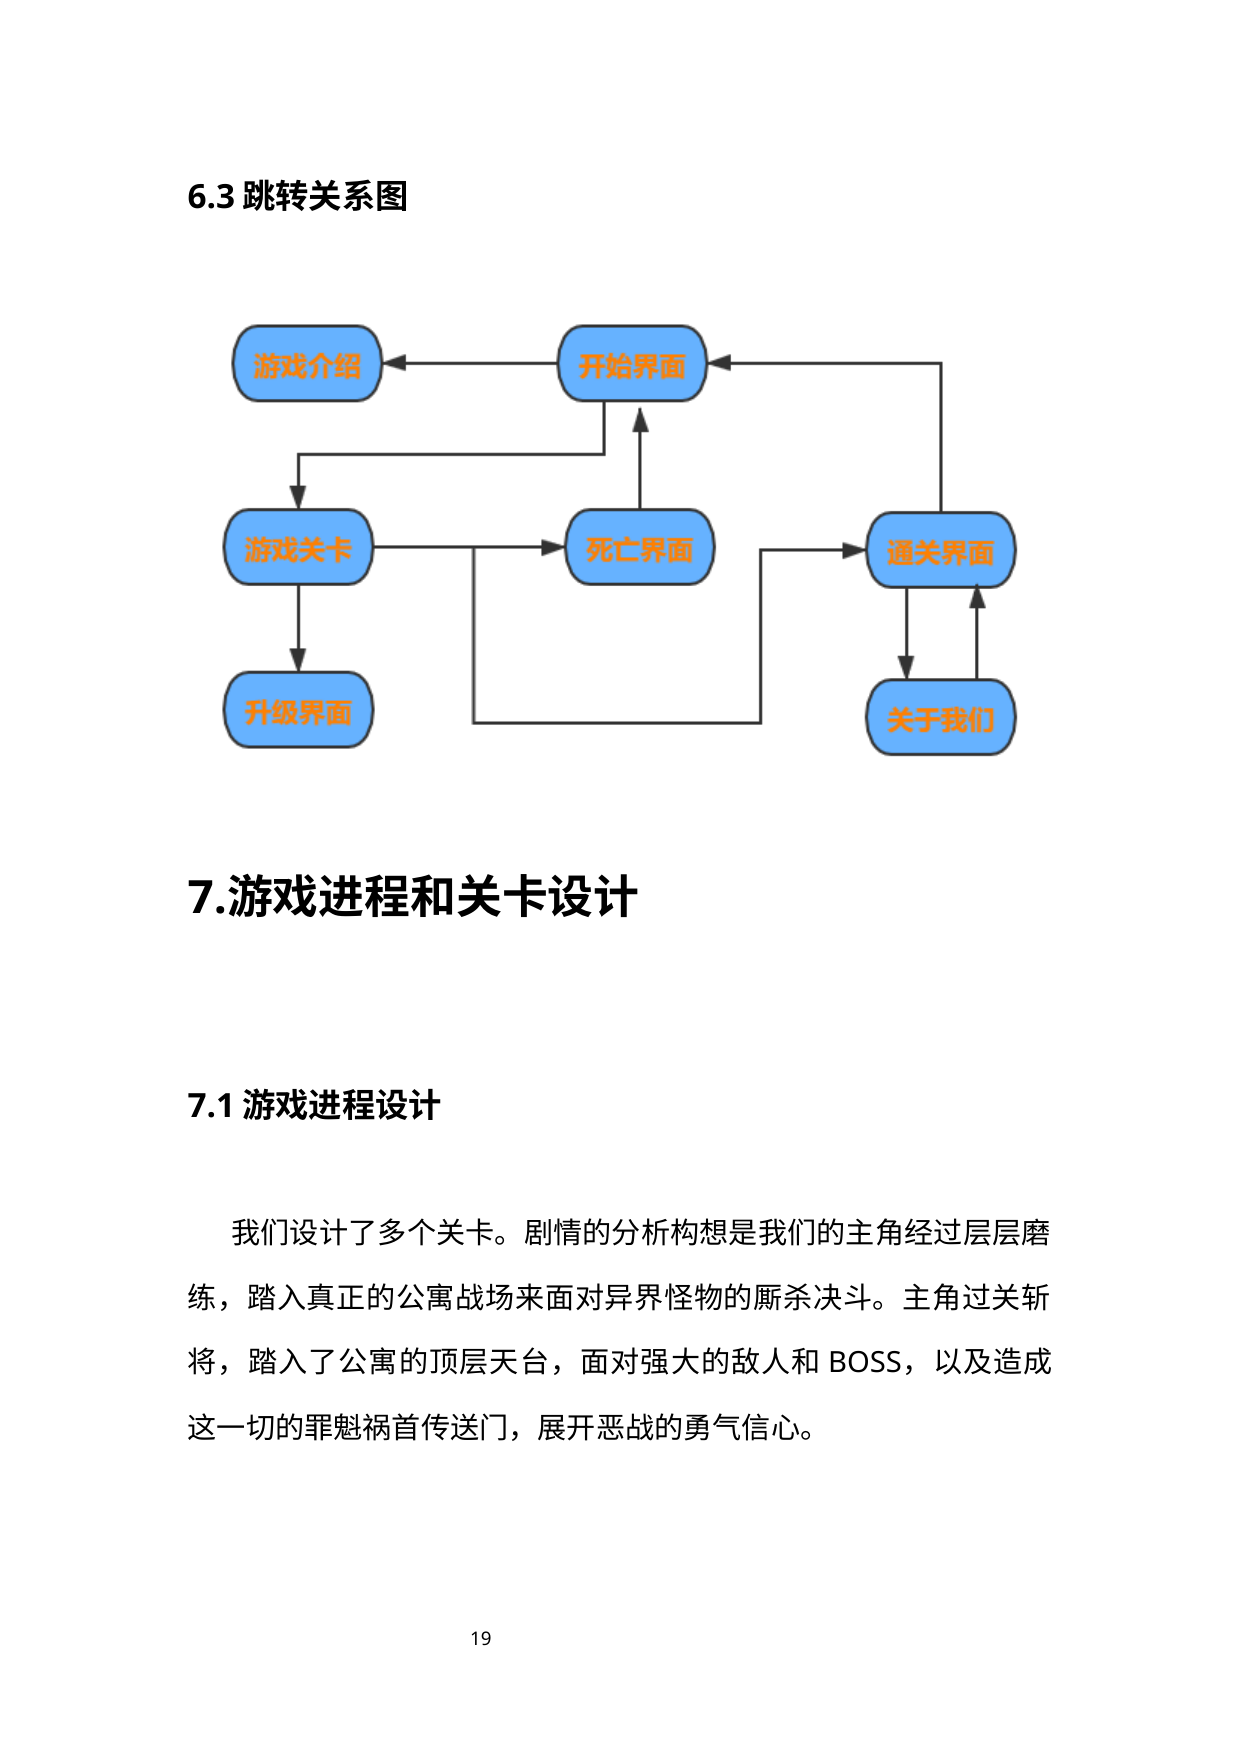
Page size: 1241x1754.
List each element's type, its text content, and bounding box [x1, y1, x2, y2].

picture [187, 289, 1053, 792]
subtitle 7.游戏进程和关卡设计 [187, 845, 1053, 942]
subtitle 6.3跳转关系图 [187, 162, 1053, 227]
subtitle 7.1游戏进程设计 [187, 1070, 1053, 1135]
text 我们设计了多个关卡。剧情的分析构想是我们的主角经过层层磨练，踏入真正的公寓战场来面对异界怪物的厮杀决斗。主角过关斩将，踏入了公寓的顶层天台，面对强大的敌人和BOSS，以及造成这一切的罪魁祸首传送门，展开恶战的勇气信心。 [187, 1198, 1053, 1458]
